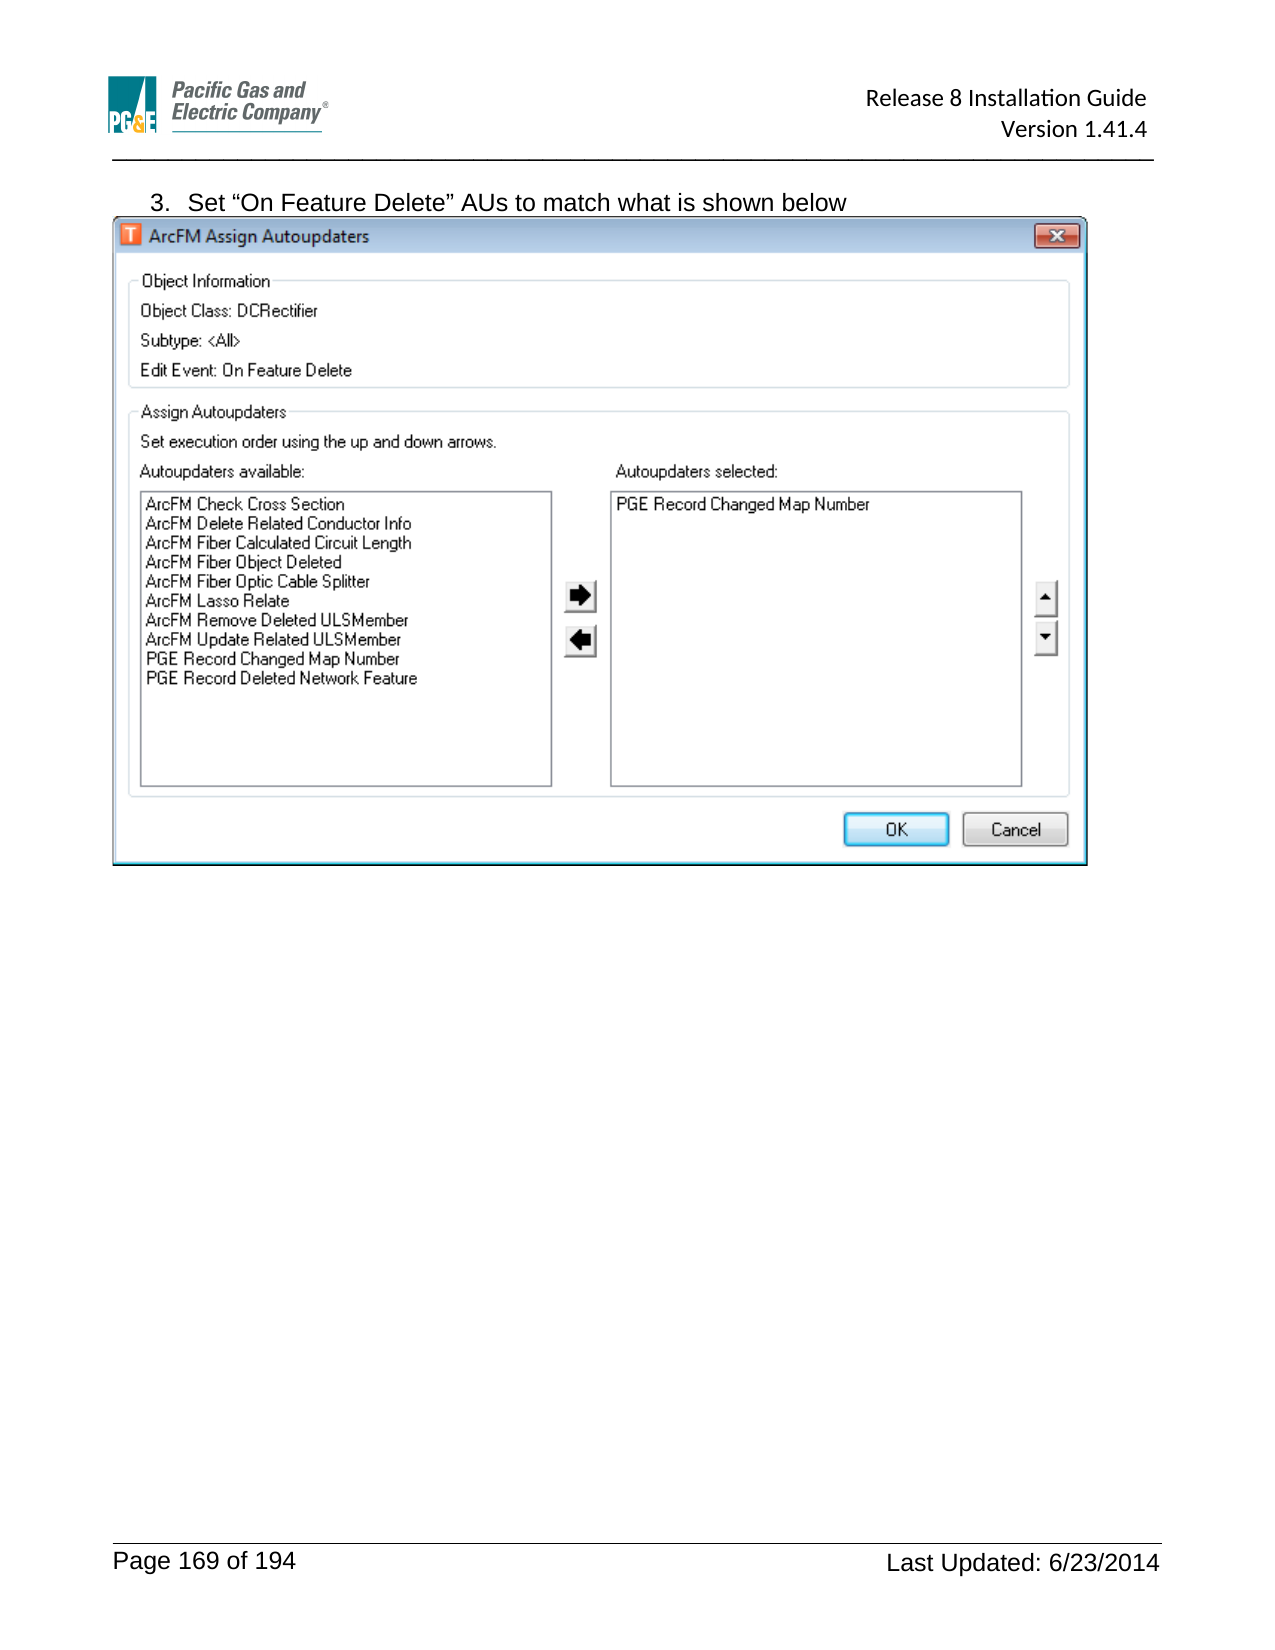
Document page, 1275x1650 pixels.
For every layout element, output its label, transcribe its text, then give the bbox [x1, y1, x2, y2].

list Set “On Feature Delete” AUs to match what is shown below [150, 187, 1162, 216]
picture [112, 216, 1088, 866]
